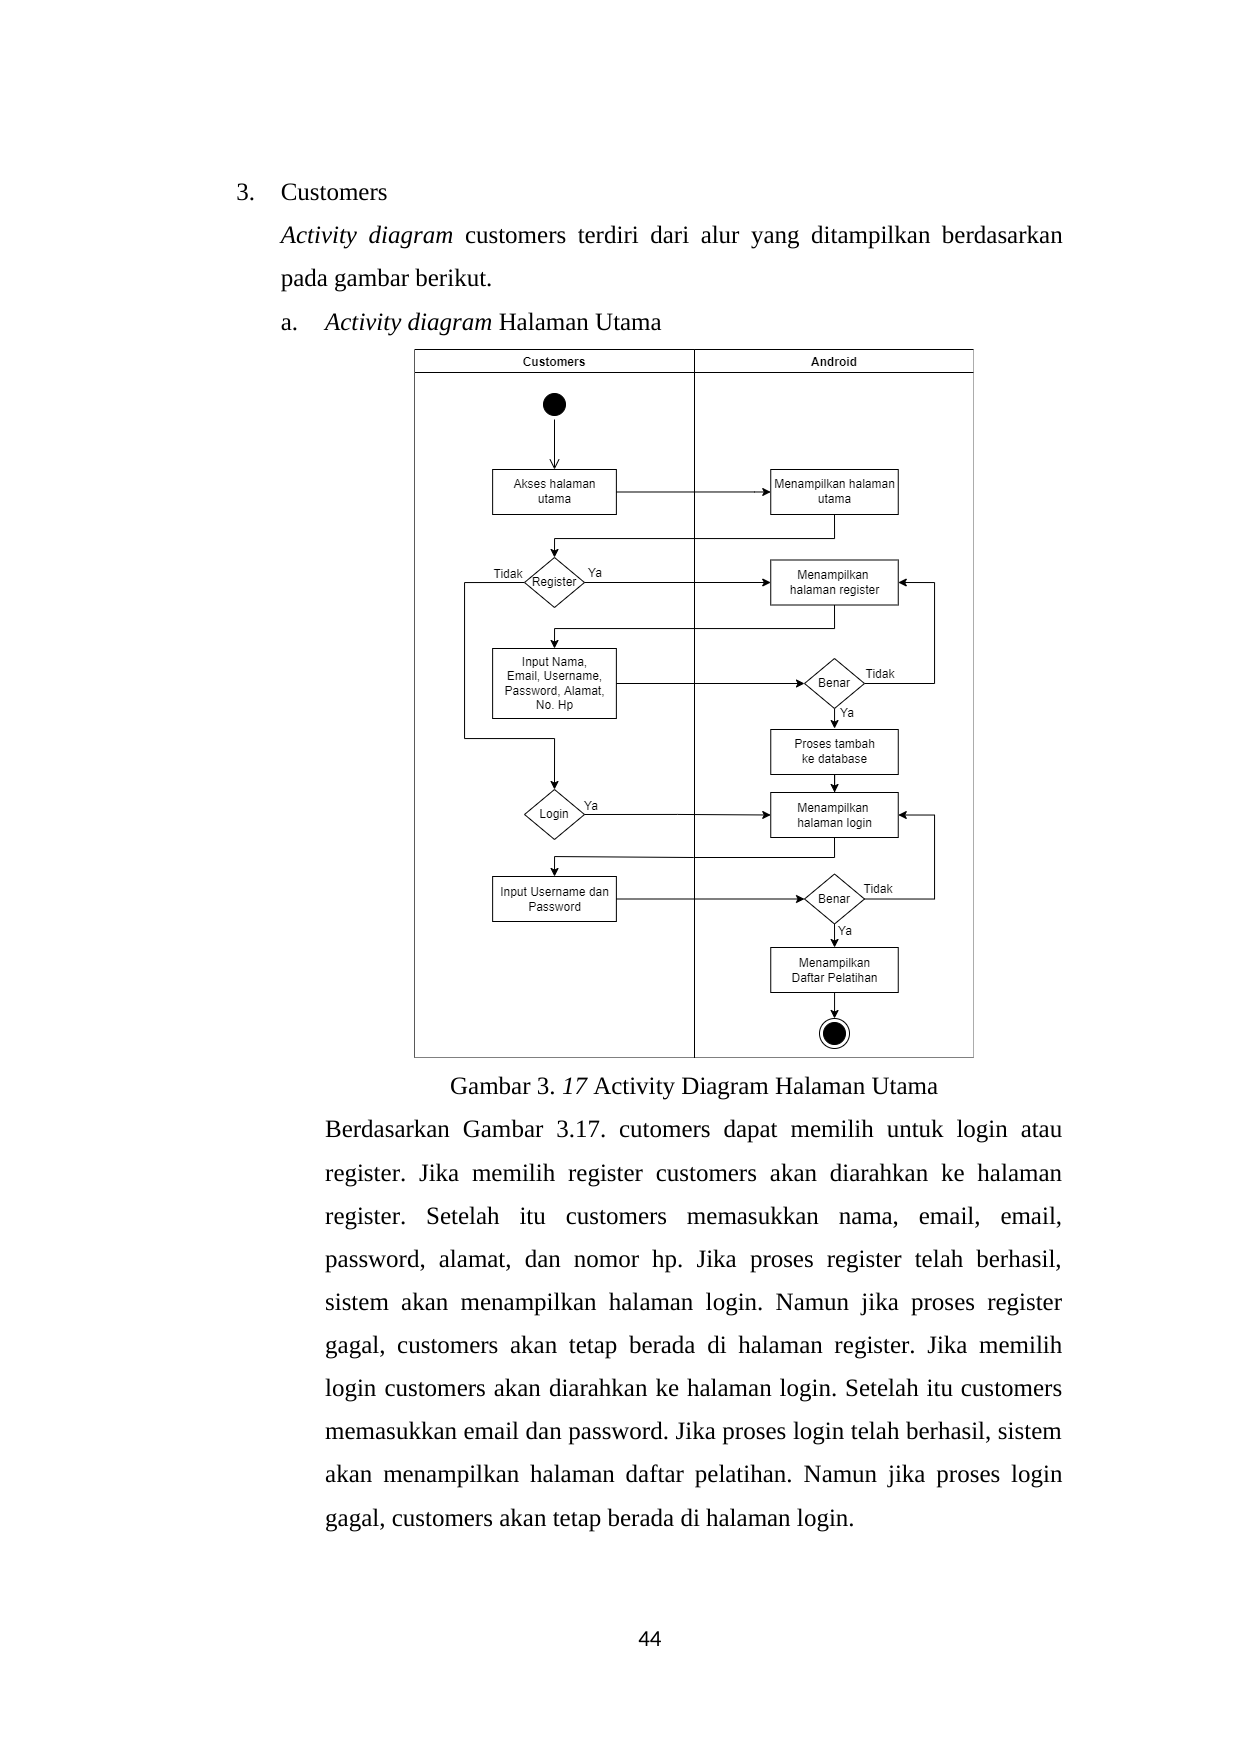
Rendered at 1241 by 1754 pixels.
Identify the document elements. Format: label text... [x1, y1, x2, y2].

list Activity diagram customers terdiri dari alur yang ditampilkan berdasarkan pada gambar berikut. [281, 220, 1063, 292]
list Gambar 3. 17 Activity Diagram Halaman Utama [325, 1071, 1063, 1100]
list Berdasarkan Gambar 3.17. cutomers dapat memilih untuk login atau register. Jika memilih register customers akan diarahkan ke halaman register. Setelah itu customers memasukkan nama, email, email, password, alamat, dan nomor hp. Jika proses register telah berhasil, sistem akan menampilkan halaman login. Namun jika proses register gagal, customers akan tetap berada di halaman register. Jika memilih login customers akan diarahkan ke halaman login. Setelah itu customers memasukkan email dan password. Jika proses login telah berhasil, sistem akan menampilkan halaman daftar pelatihan. Namun jika proses login gagal, customers akan tetap berada di halaman login. [325, 1114, 1063, 1531]
list Customers [236, 177, 1063, 206]
list Activity diagram Halaman Utama [281, 307, 1063, 335]
picture [414, 349, 974, 1058]
